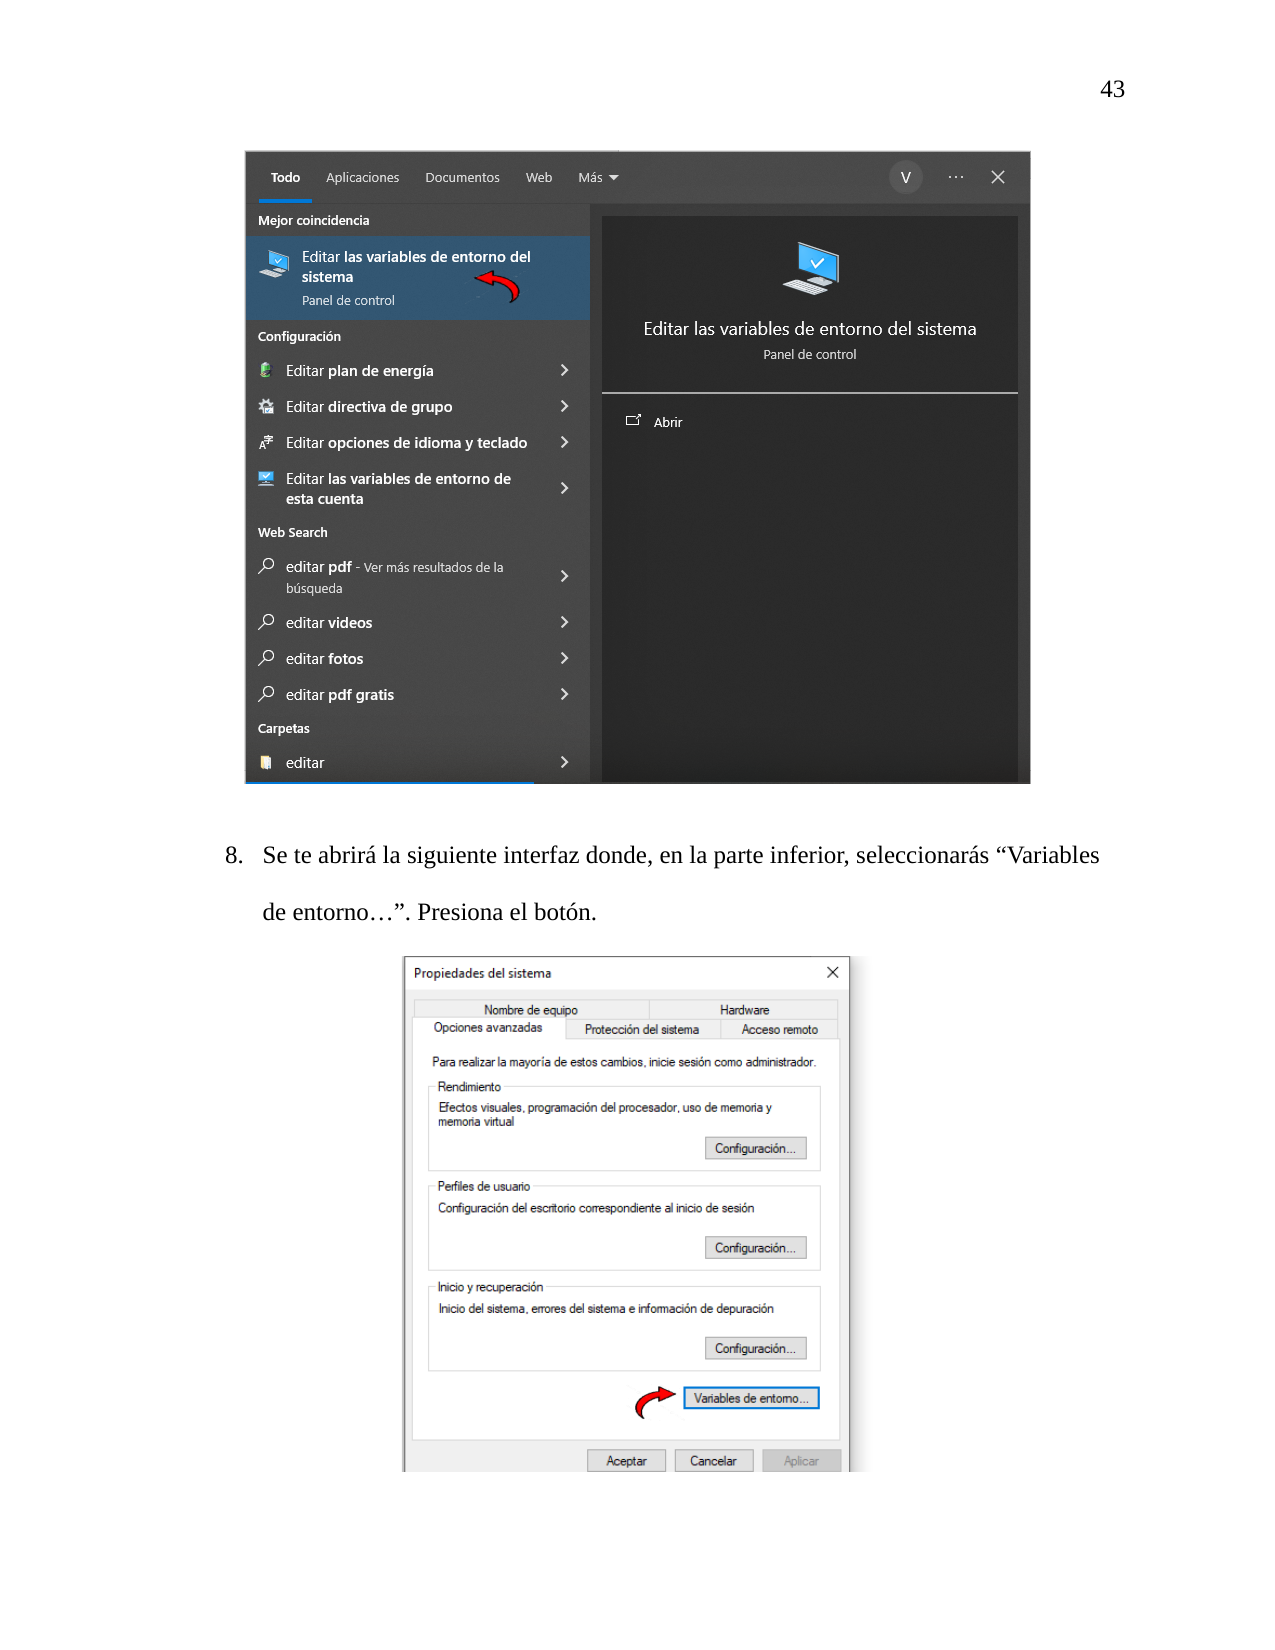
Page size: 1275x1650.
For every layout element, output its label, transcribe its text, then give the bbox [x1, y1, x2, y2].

picture [244, 150, 1031, 784]
list Se te abrirá la siguiente interfaz donde, en la parte inferior, seleccionarás “Variables de entorno…”. Presiona el botón. [225, 840, 1125, 926]
picture [401, 956, 874, 1472]
